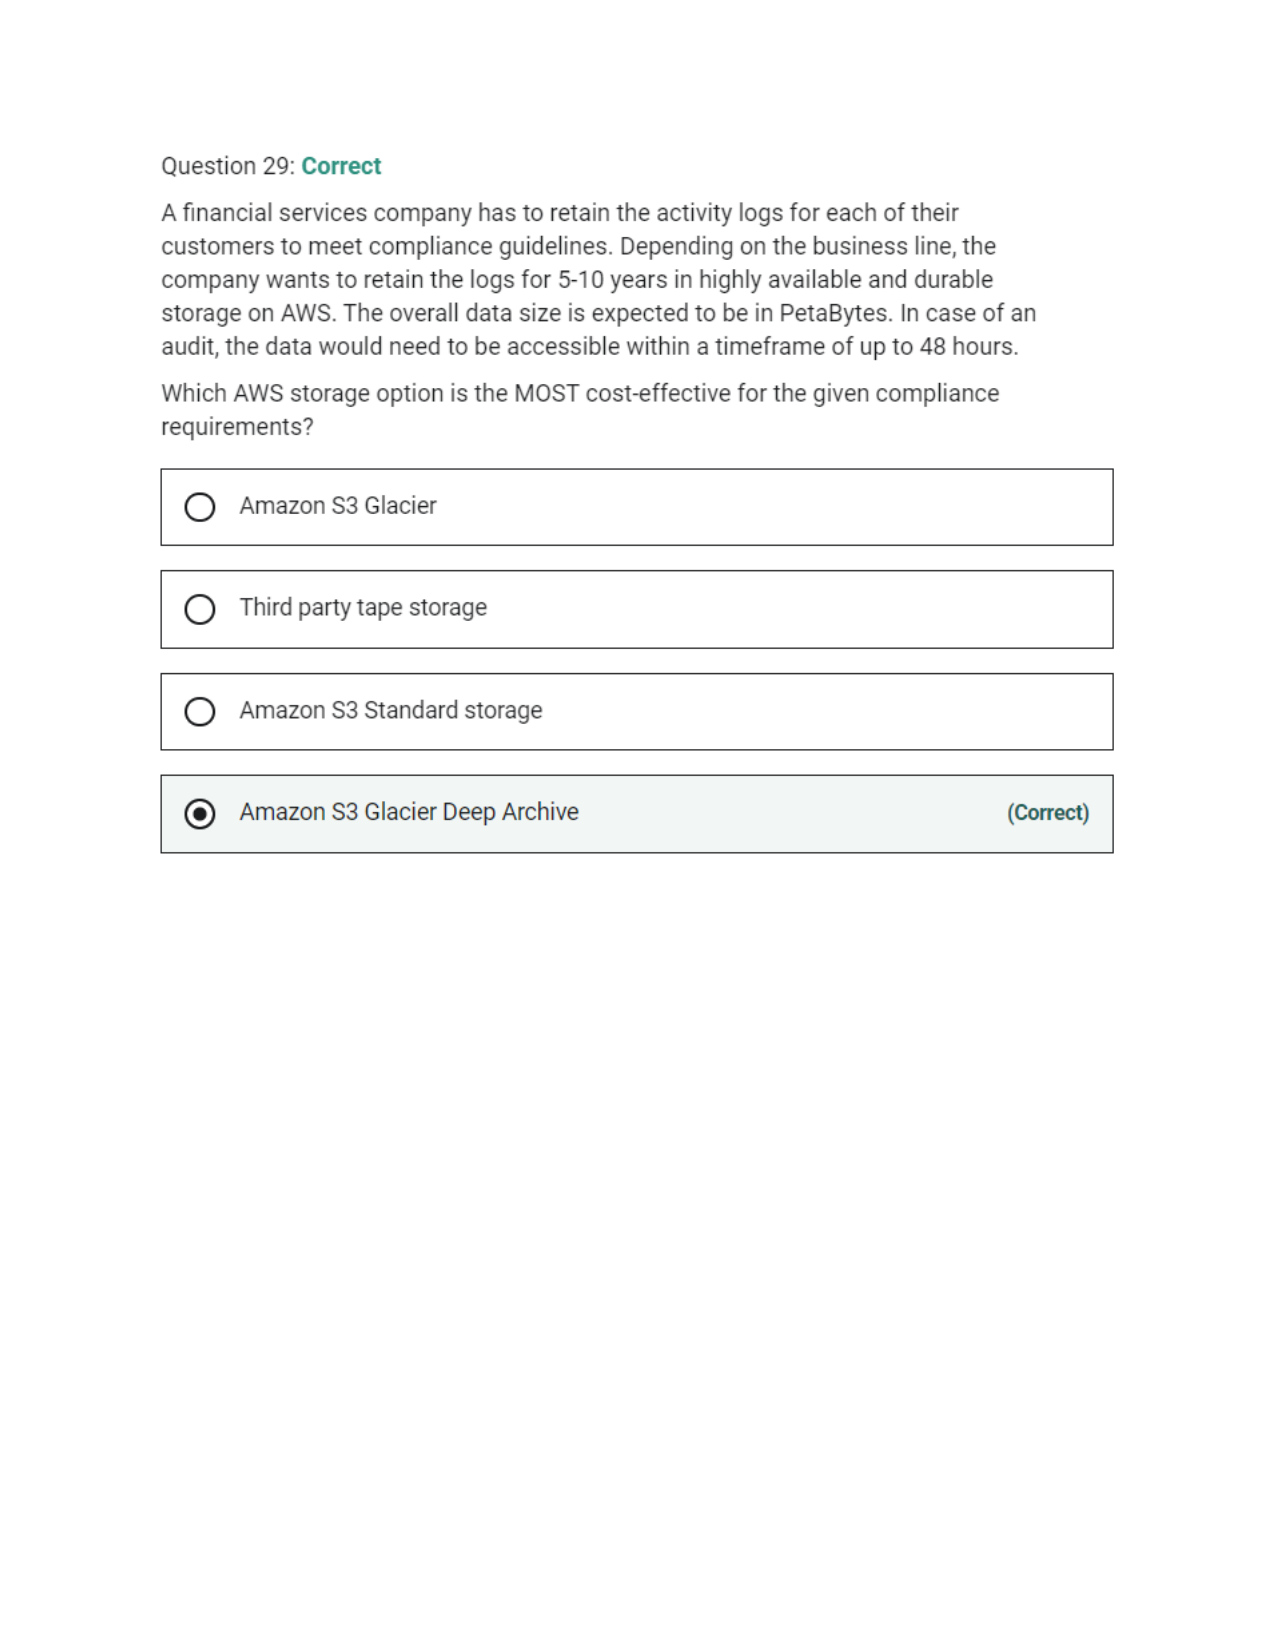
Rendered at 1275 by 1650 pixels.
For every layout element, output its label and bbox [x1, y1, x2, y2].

picture [150, 150, 1125, 867]
